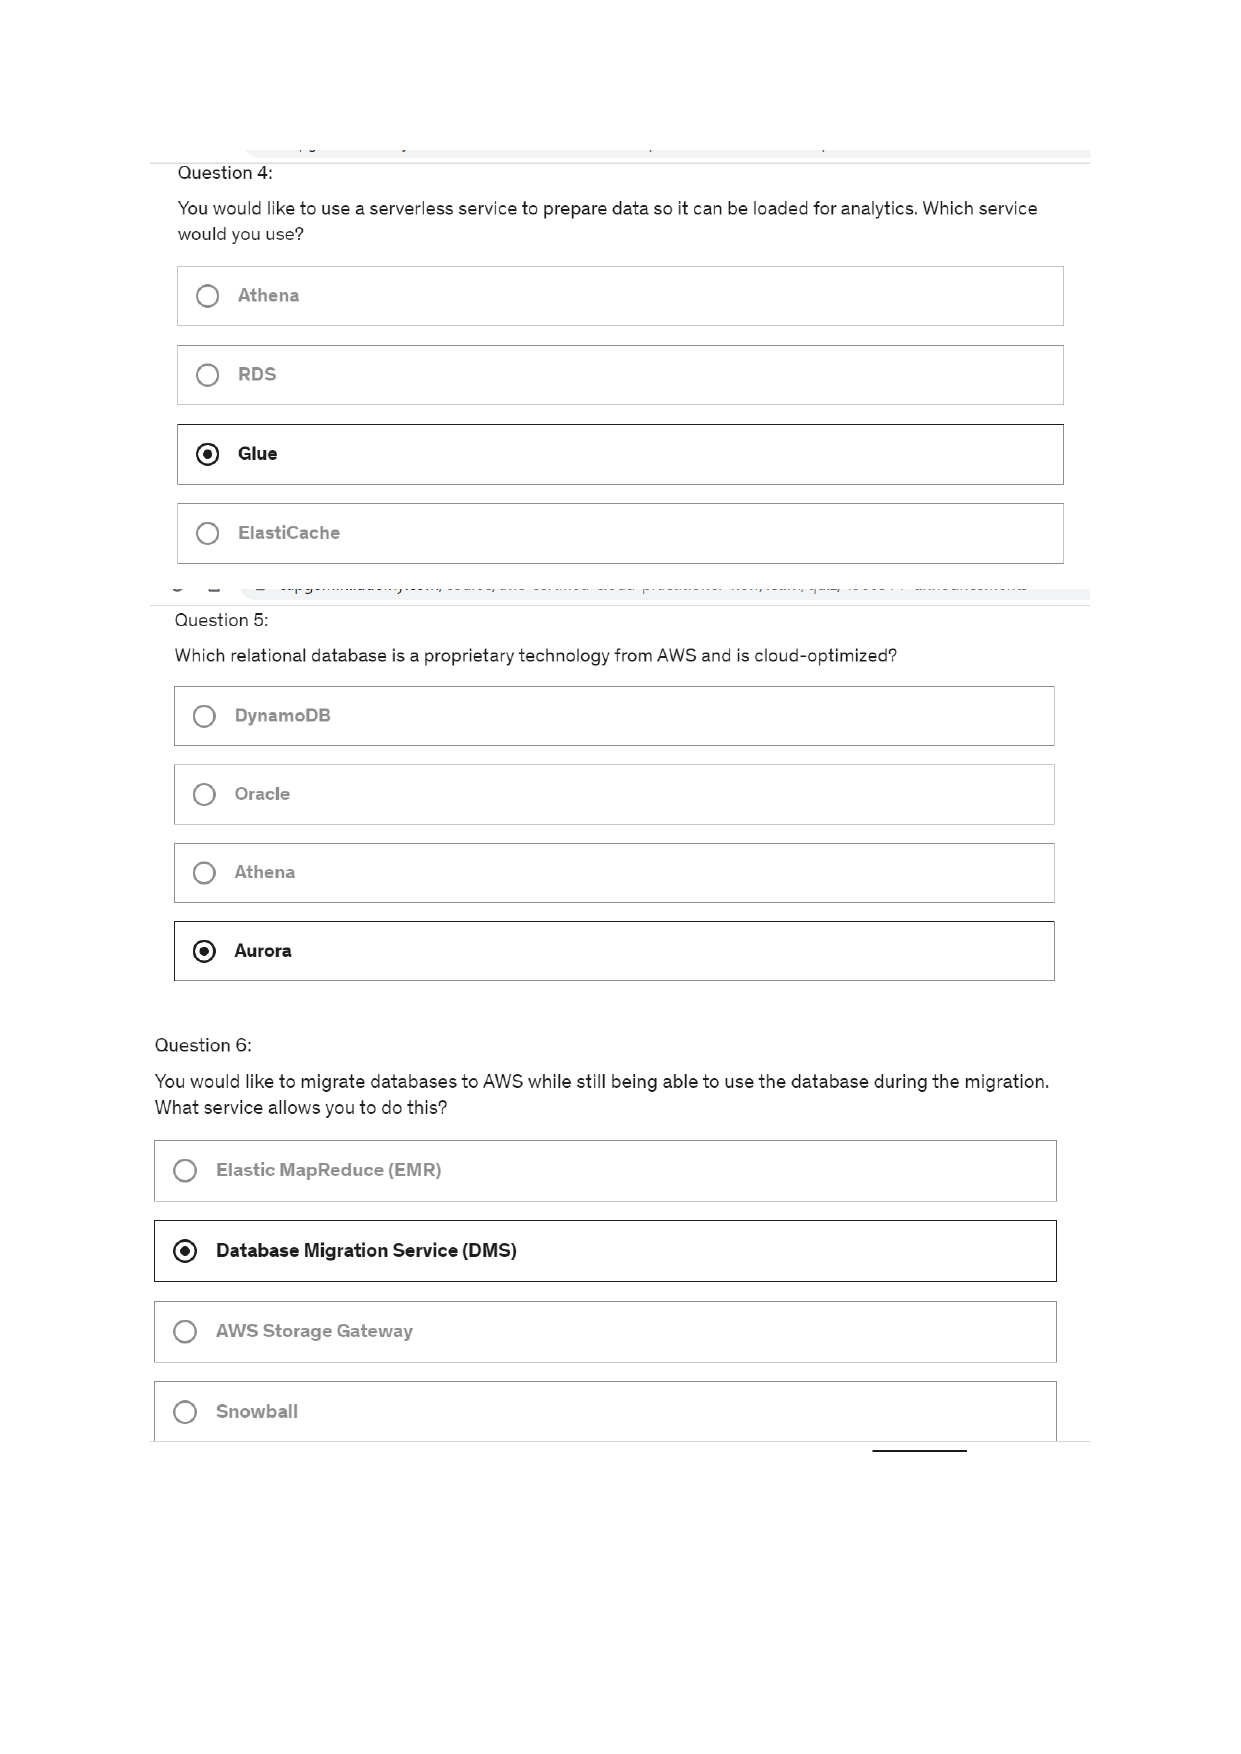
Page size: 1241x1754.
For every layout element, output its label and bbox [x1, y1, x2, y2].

picture [150, 150, 1091, 571]
picture [150, 589, 1091, 1007]
picture [150, 1025, 1091, 1452]
